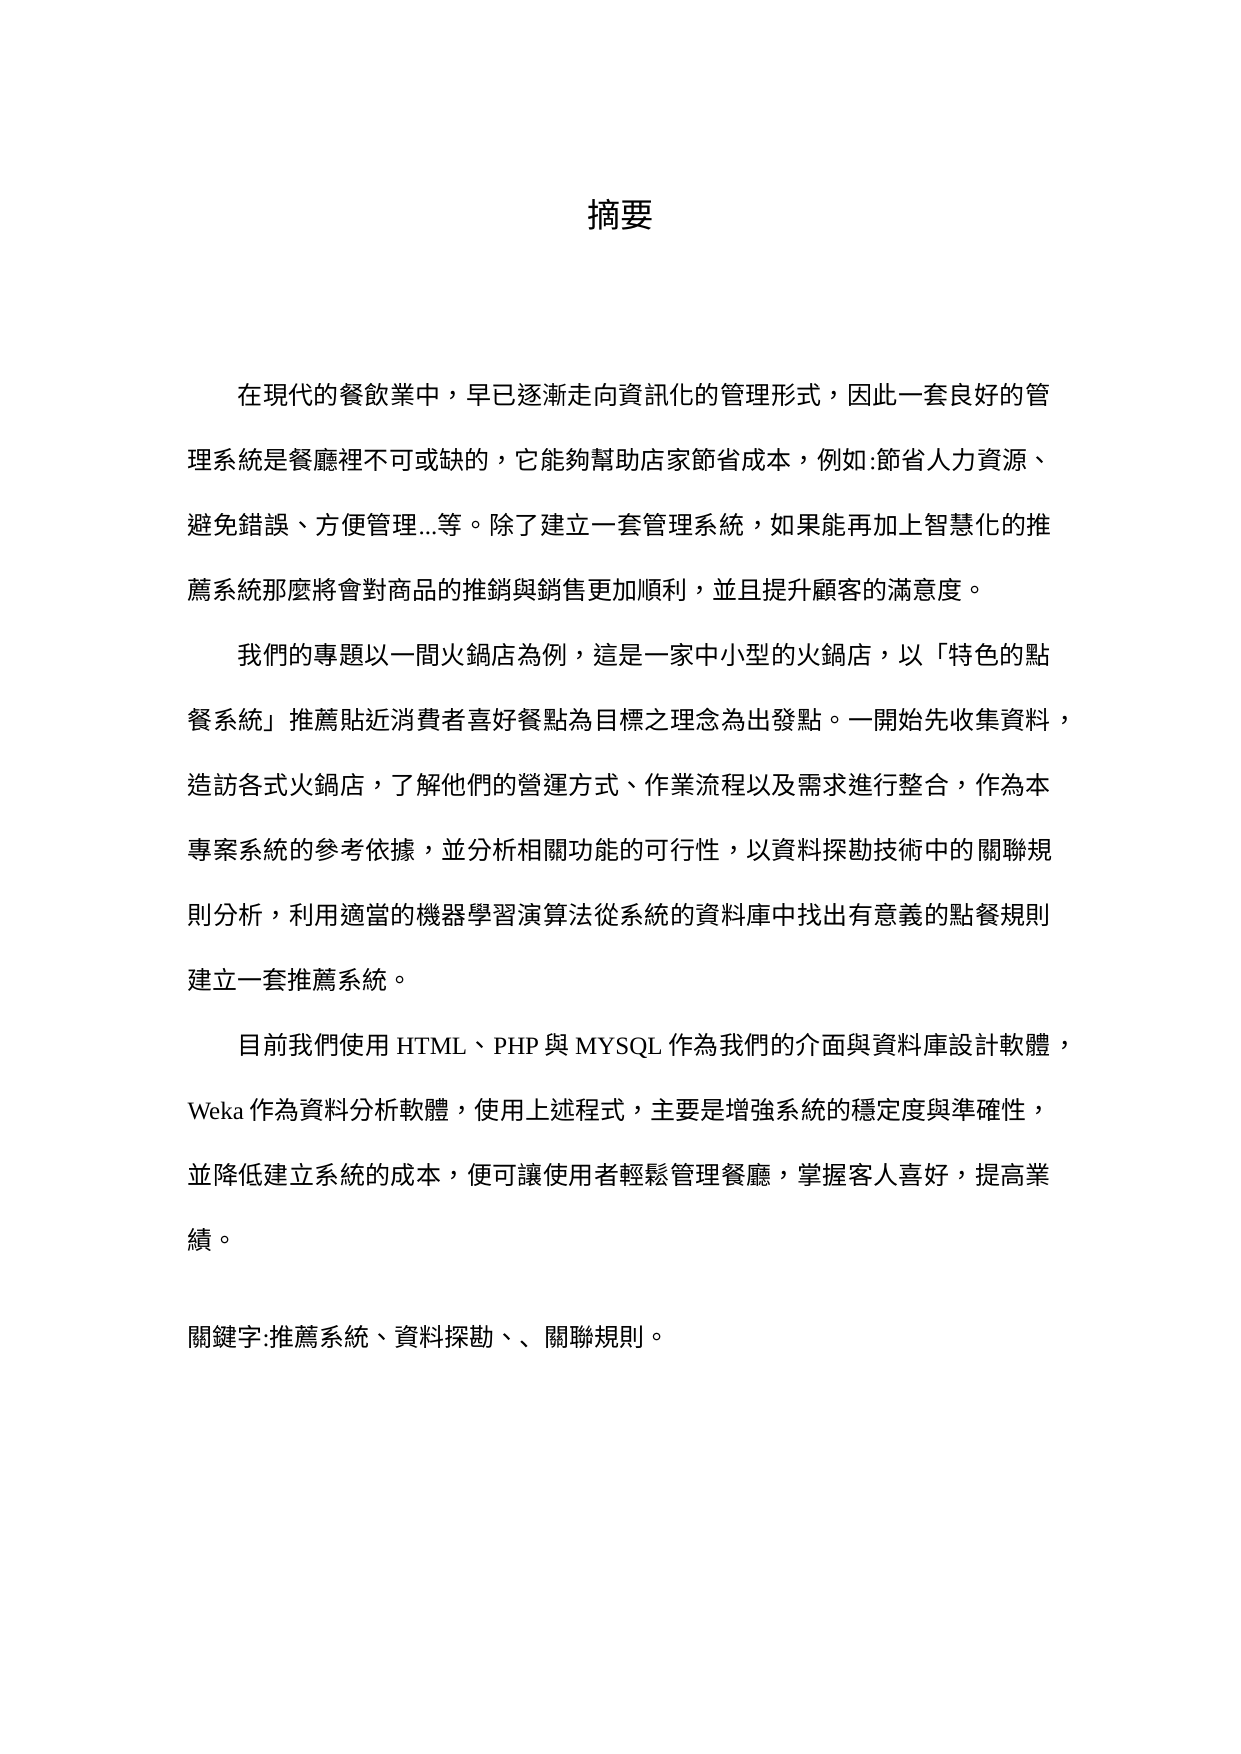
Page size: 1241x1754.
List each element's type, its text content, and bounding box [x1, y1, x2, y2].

text 在現代的餐飲業中，早已逐漸走向資訊化的管理形式，因此一套良好的管理系統是餐廳裡不可或缺的，它能夠幫助店家節省成本，例如:節省人力資源、避免錯誤、方便管理...等。除了建立一套管理系統，如果能再加上智慧化的推薦系統那麼將會對商品的推銷與銷售更加順利，並且提升顧客的滿意度。 [187, 361, 1053, 621]
text 目前我們使用HTML、PHP與MYSQL作為我們的介面與資料庫設計軟體，Weka作為資料分析軟體，使用上述程式，主要是增強系統的穩定度與準確性，並降低建立系統的成本，便可讓使用者輕鬆管理餐廳，掌握客人喜好，提高業績。 [187, 1011, 1053, 1271]
text 關鍵字:推薦系統、資料探勘、、關聯規則。 [187, 1303, 1053, 1368]
subtitle 摘要 [187, 181, 1053, 246]
text 我們的專題以一間火鍋店為例，這是一家中小型的火鍋店，以「特色的點餐系統」推薦貼近消費者喜好餐點為目標之理念為出發點。一開始先收集資料，造訪各式火鍋店，了解他們的營運方式、作業流程以及需求進行整合，作為本專案系統的參考依據，並分析相關功能的可行性，以資料探勘技術中的關聯規則分析，利用適當的機器學習演算法從系統的資料庫中找出有意義的點餐規則建立一套推薦系統。 [187, 621, 1053, 1011]
